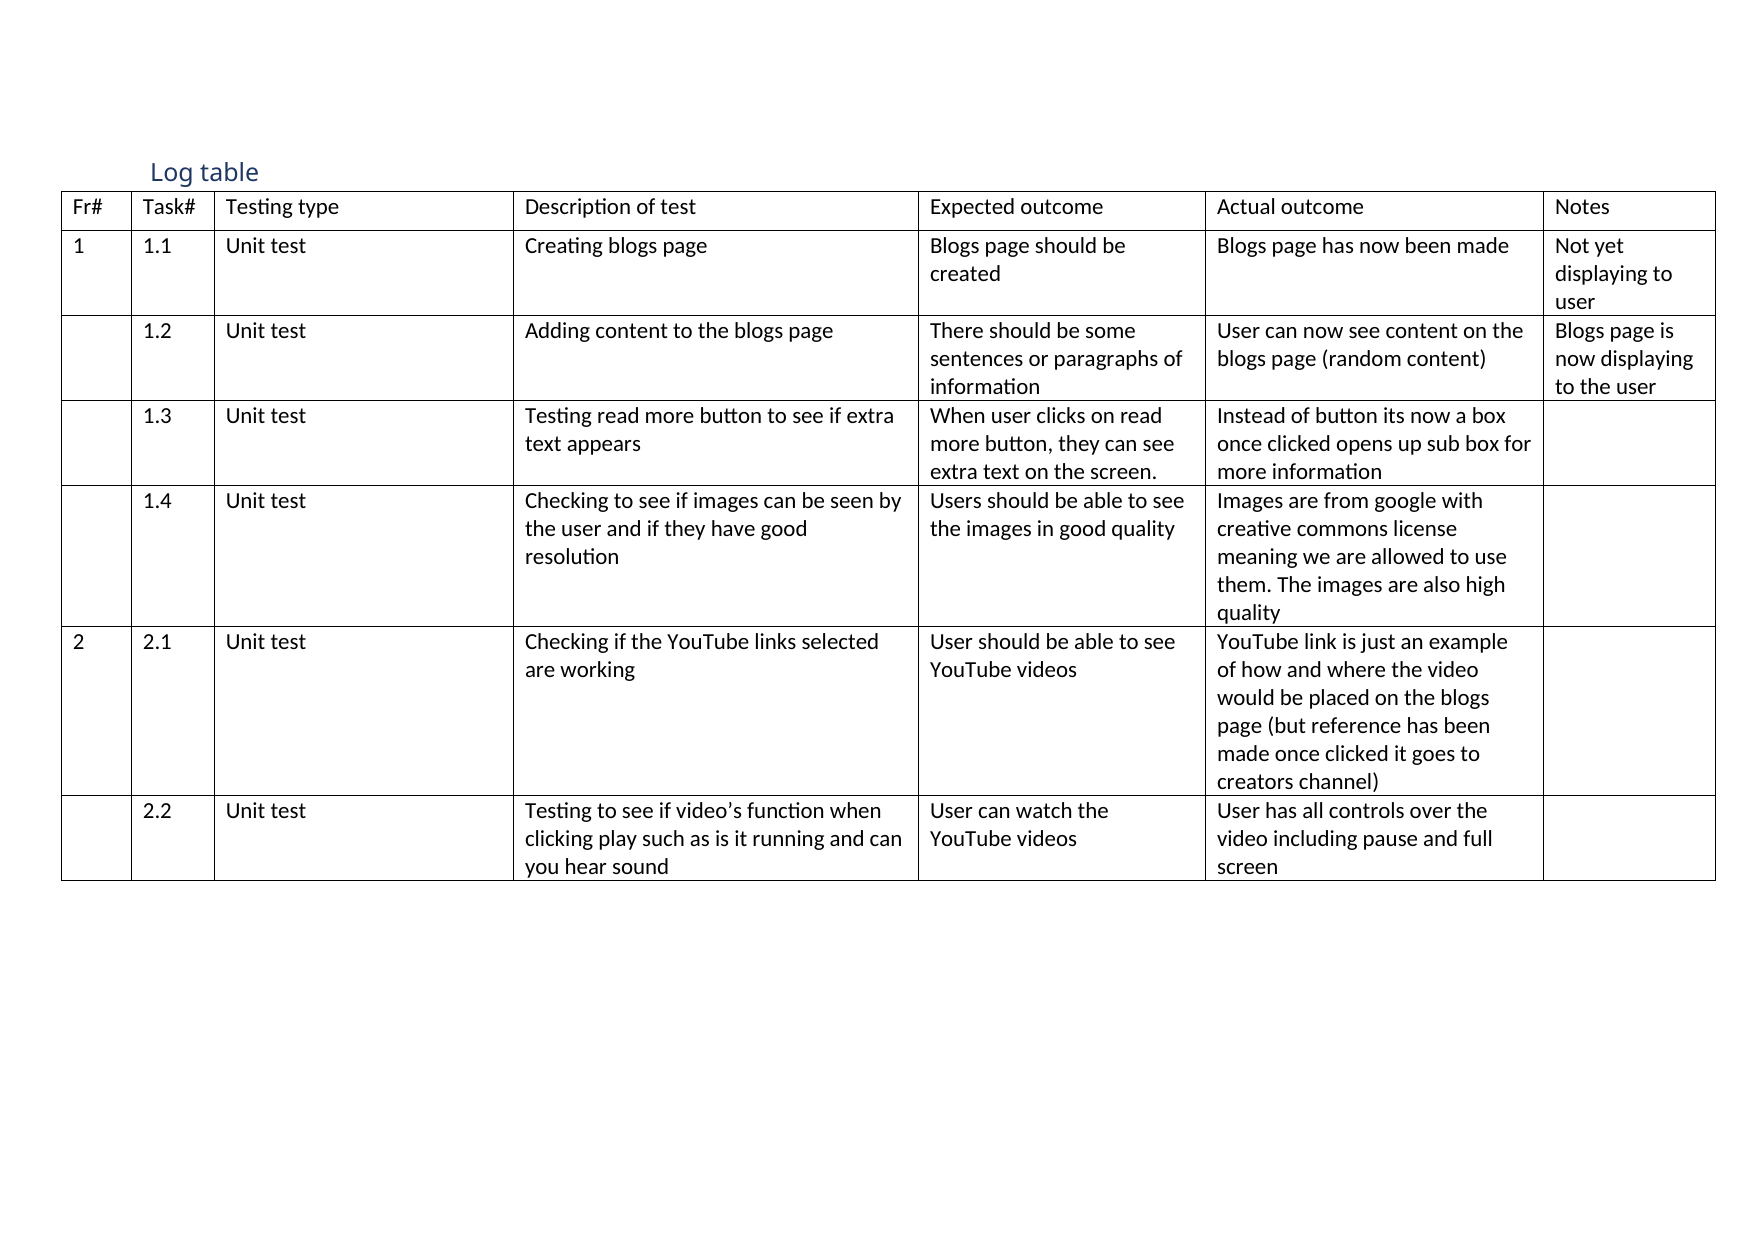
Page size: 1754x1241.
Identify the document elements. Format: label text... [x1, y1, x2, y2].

table_cell [62, 486, 131, 626]
table_cell Unit test [215, 401, 513, 485]
table_cell Checking to see if images can be seen by the user and if they have good resolution [514, 486, 918, 626]
table_cell 1 [62, 231, 131, 315]
table_cell [1544, 796, 1715, 880]
table_cell Unit test [215, 231, 513, 315]
table_cell 1.4 [132, 486, 214, 626]
table_cell Unit test [215, 796, 513, 880]
table_cell 1.2 [132, 316, 214, 400]
table_cell Checking if the YouTube links selected are working [514, 627, 918, 795]
table_header Actual outcome [1206, 192, 1543, 230]
table_cell Unit test [215, 486, 513, 626]
table_cell 2 [62, 627, 131, 795]
table_cell User has all controls over the video including pause and full screen [1206, 796, 1543, 880]
table_cell Blogs page is now displaying to the user [1544, 316, 1715, 400]
table_cell [62, 401, 131, 485]
table_cell [1544, 627, 1715, 795]
table_cell Adding content to the blogs page [514, 316, 918, 400]
table_cell [62, 796, 131, 880]
subtitle Log table [150, 154, 1604, 188]
table_cell 1.3 [132, 401, 214, 485]
table_cell YouTube link is just an example of how and where the video would be placed on the blogs page (but reference has been made once clicked it goes to creators channel) [1206, 627, 1543, 795]
table_header Description of test [514, 192, 918, 230]
table_cell User should be able to see YouTube videos [919, 627, 1205, 795]
table_cell There should be some sentences or paragraphs of information [919, 316, 1205, 400]
table_cell Unit test [215, 316, 513, 400]
table_cell Instead of button its now a box once clicked opens up sub box for more information [1206, 401, 1543, 485]
table_cell User can watch the YouTube videos [919, 796, 1205, 880]
table_header Task# [132, 192, 214, 230]
table_cell [1544, 401, 1715, 485]
table_cell Images are from google with creative commons license meaning we are allowed to use them. The images are also high quality [1206, 486, 1543, 626]
table_cell Blogs page has now been made [1206, 231, 1543, 315]
table_cell Testing read more button to see if extra text appears [514, 401, 918, 485]
table_cell [1544, 486, 1715, 626]
table_cell 2.2 [132, 796, 214, 880]
table_cell User can now see content on the blogs page (random content) [1206, 316, 1543, 400]
table_cell Creating blogs page [514, 231, 918, 315]
table_cell [62, 316, 131, 400]
table_cell Testing to see if video’s function when clicking play such as is it running and can you hear sound [514, 796, 918, 880]
table_header Expected outcome [919, 192, 1205, 230]
table_cell When user clicks on read more button, they can see extra text on the screen. [919, 401, 1205, 485]
table_header Testing type [215, 192, 513, 230]
table_cell Not yet displaying to user [1544, 231, 1715, 315]
table_cell 1.1 [132, 231, 214, 315]
table_cell 2.1 [132, 627, 214, 795]
table_cell Users should be able to see the images in good quality [919, 486, 1205, 626]
table_cell Blogs page should be created [919, 231, 1205, 315]
table_header Notes [1544, 192, 1715, 230]
table_cell Unit test [215, 627, 513, 795]
table_header Fr# [62, 192, 131, 230]
